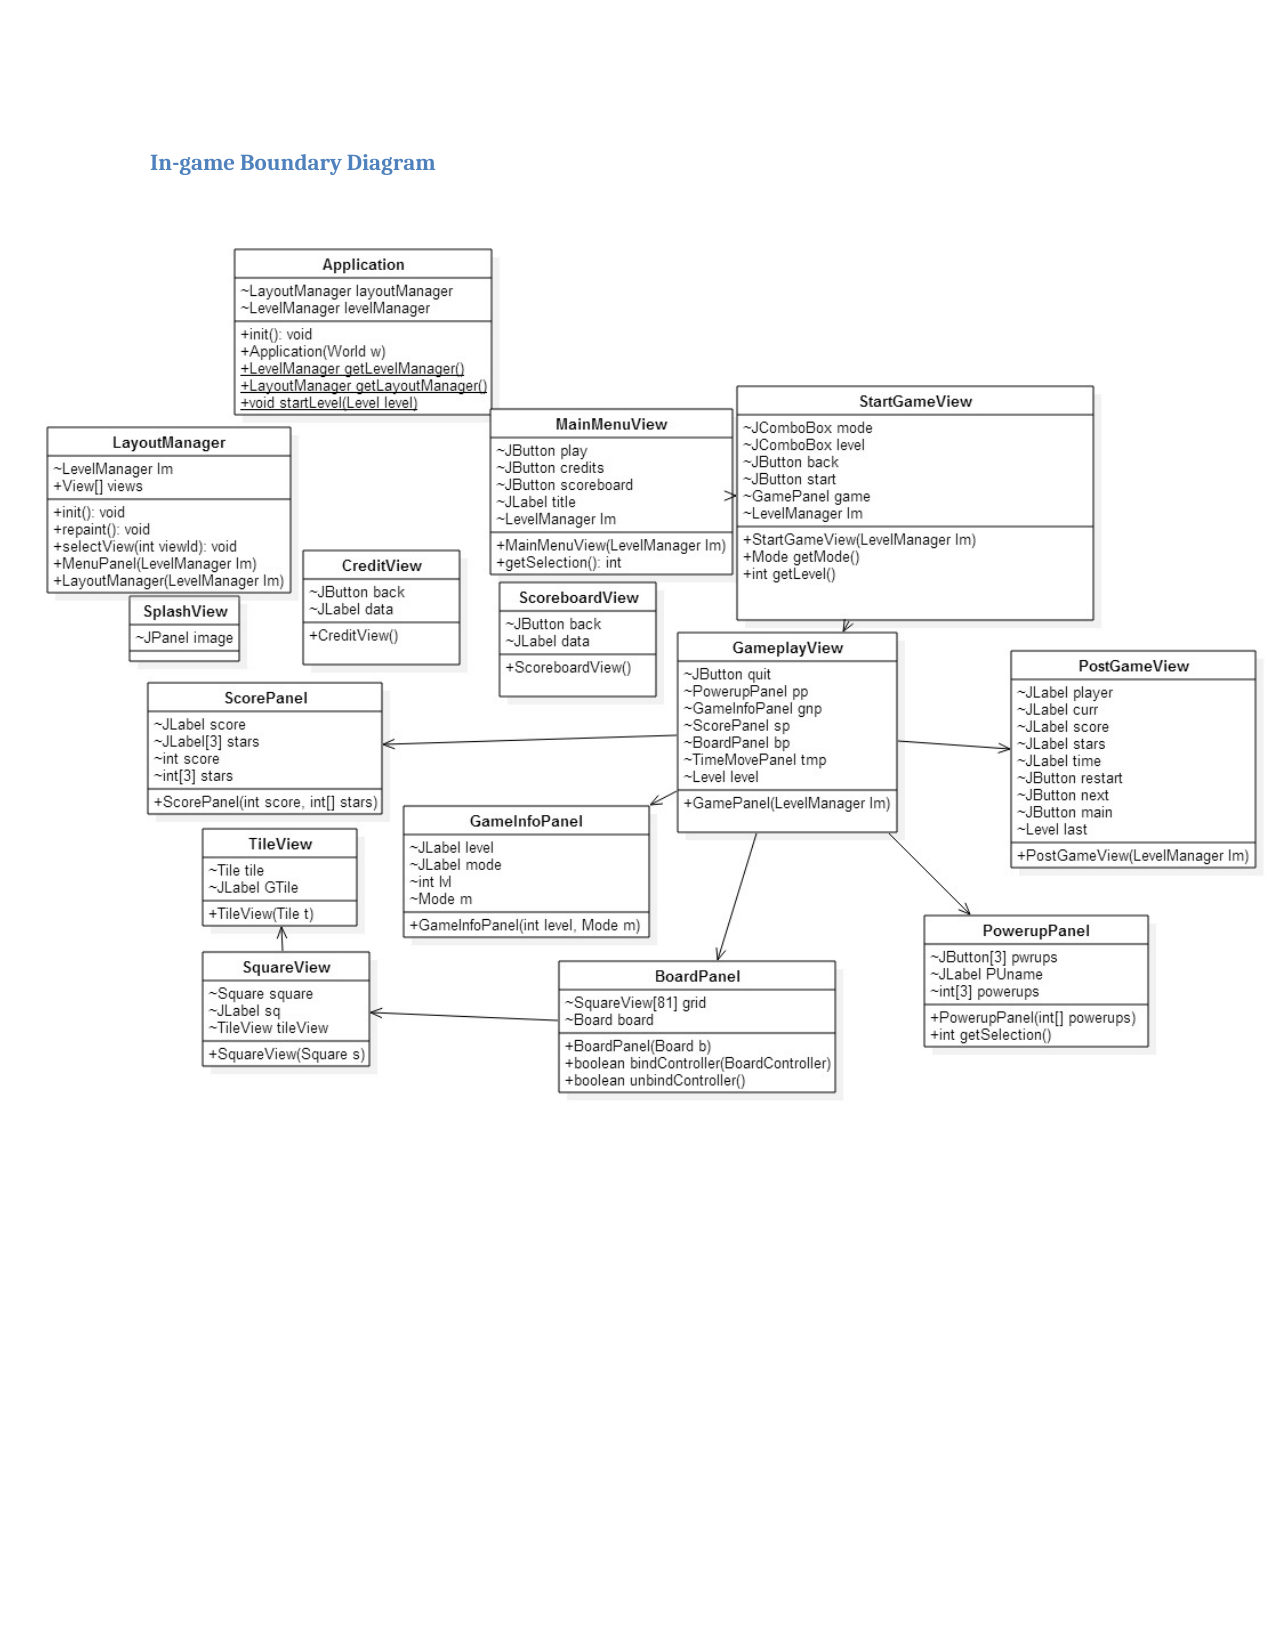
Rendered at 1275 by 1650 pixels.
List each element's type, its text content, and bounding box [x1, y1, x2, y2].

picture [8, 239, 1267, 1117]
subtitle In-game Boundary Diagram [150, 150, 1125, 176]
